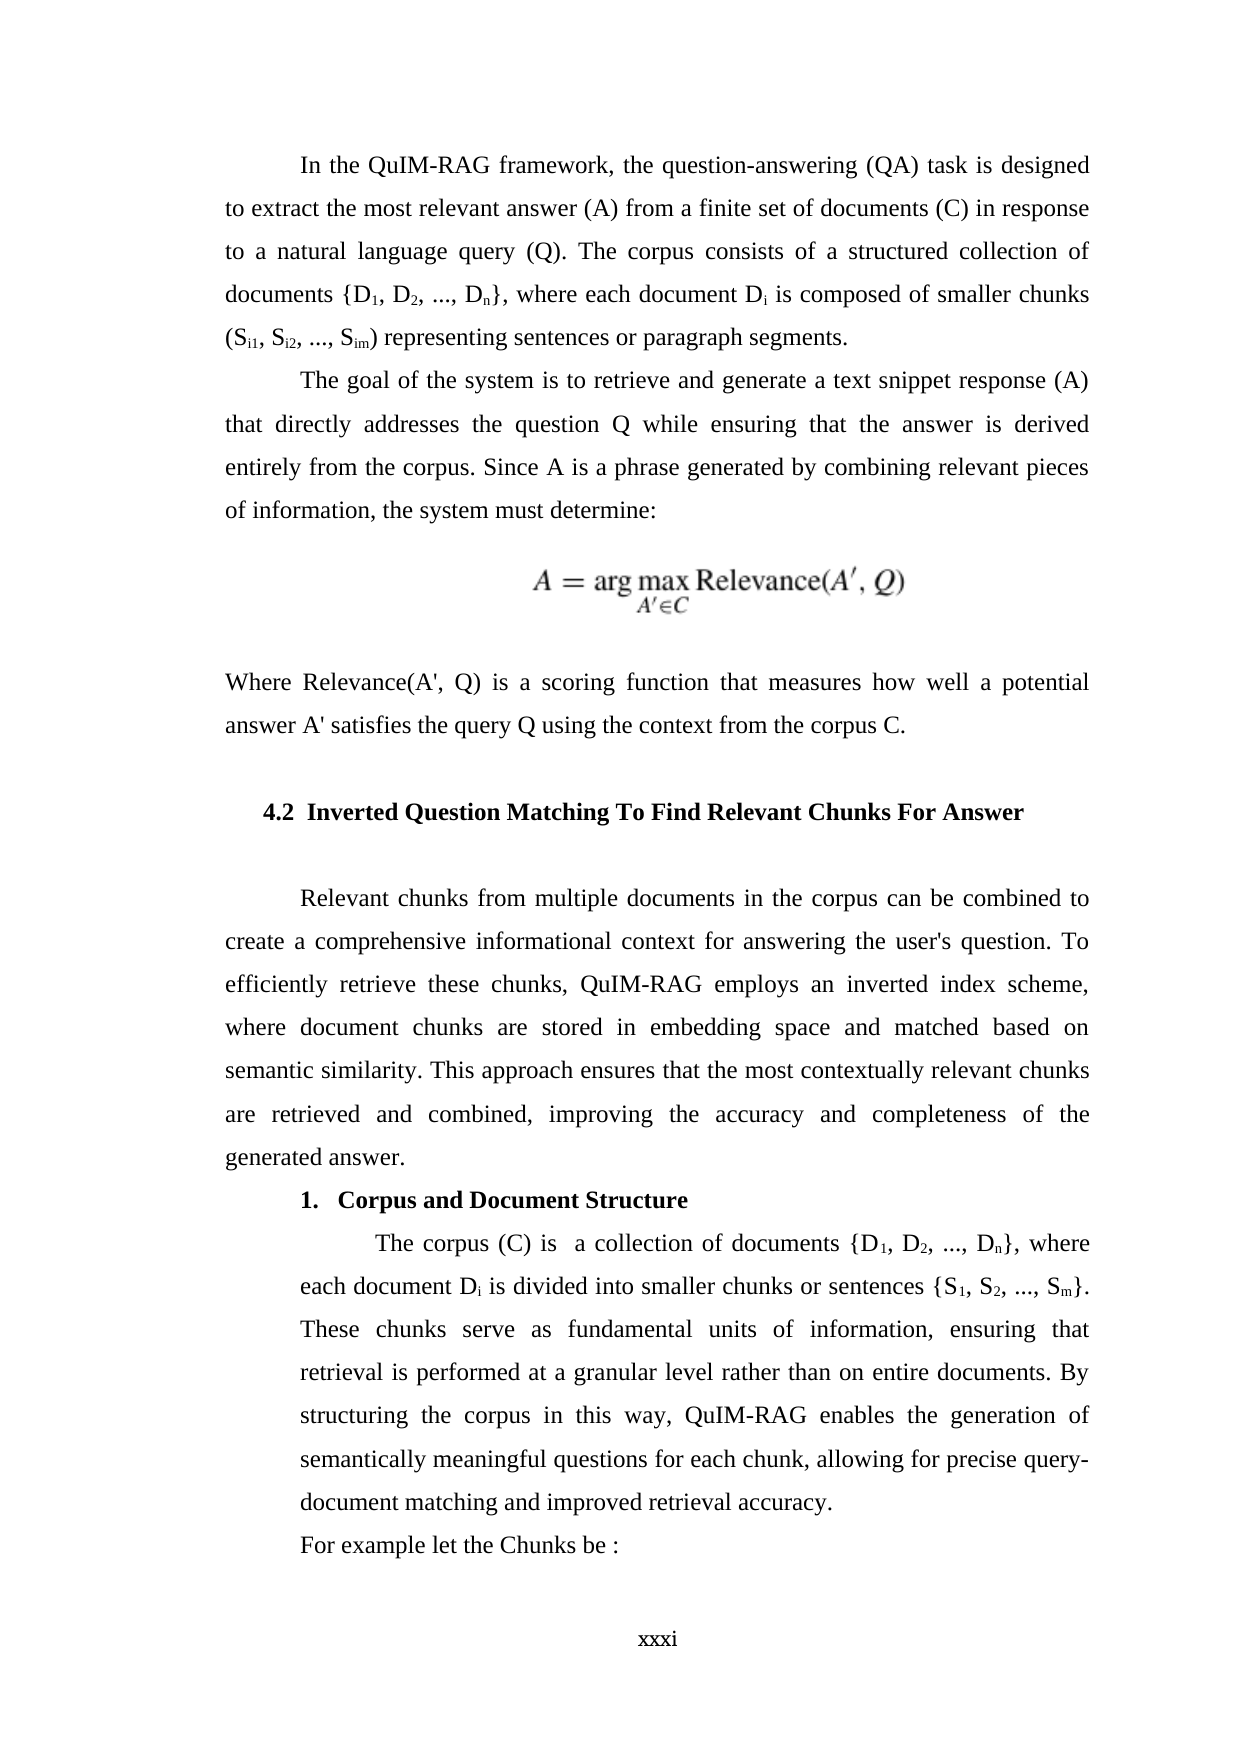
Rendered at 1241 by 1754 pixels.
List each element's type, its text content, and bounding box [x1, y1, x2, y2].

text The goal of the system is to retrieve and generate a text snippet response (A) that directly addresses the question Q while ensuring that the answer is derived entirely from the corpus. Since A is a phrase generated by combining relevant pieces of information, the system must determine: [225, 366, 1090, 524]
text For example let the Chunks be : [225, 1530, 1090, 1559]
text 4.2 Inverted Question Matching To Find Relevant Chunks For Answer [263, 797, 1090, 826]
list Corpus and Document Structure [300, 1185, 1090, 1214]
text Relevant chunks from multiple documents in the corpus can be combined to create a comprehensive informational context for answering the user's question. To efficiently retrieve these chunks, QuIM-RAG employs an inverted index scheme, where document chunks are stored in embedding space and matched based on semantic similarity. This approach ensures that the most contextually relevant chunks are retrieved and combined, improving the accuracy and completeness of the generated answer. [225, 883, 1090, 1171]
text In the QuIM-RAG framework, the question-answering (QA) task is designed to extract the most relevant answer (A) from a finite set of documents (C) in response to a natural language query (Q). The corpus consists of a structured collection of documents {D1, D2, ..., Dn}, where each document Di is composed of smaller chunks (Si1, Si2, ..., Sim) representing sentences or paragraph segments. [225, 150, 1090, 351]
text Where Relevance(A', Q) is a scoring function that measures how well a potential answer A' satisfies the query Q using the context from the corpus C. [225, 667, 1090, 739]
text The corpus (C) is a collection of documents {D1, D2, ..., Dn}, where each document Di is divided into smaller chunks or sentences {S1, S2, ..., Sm}. These chunks serve as fundamental units of information, ensuring that retrieval is performed at a granular level rather than on entire documents. By structuring the corpus in this way, QuIM-RAG enables the generation of semantically meaningful questions for each chunk, allowing for precise query-document matching and improved retrieval accuracy. [300, 1228, 1090, 1516]
picture [517, 539, 923, 645]
